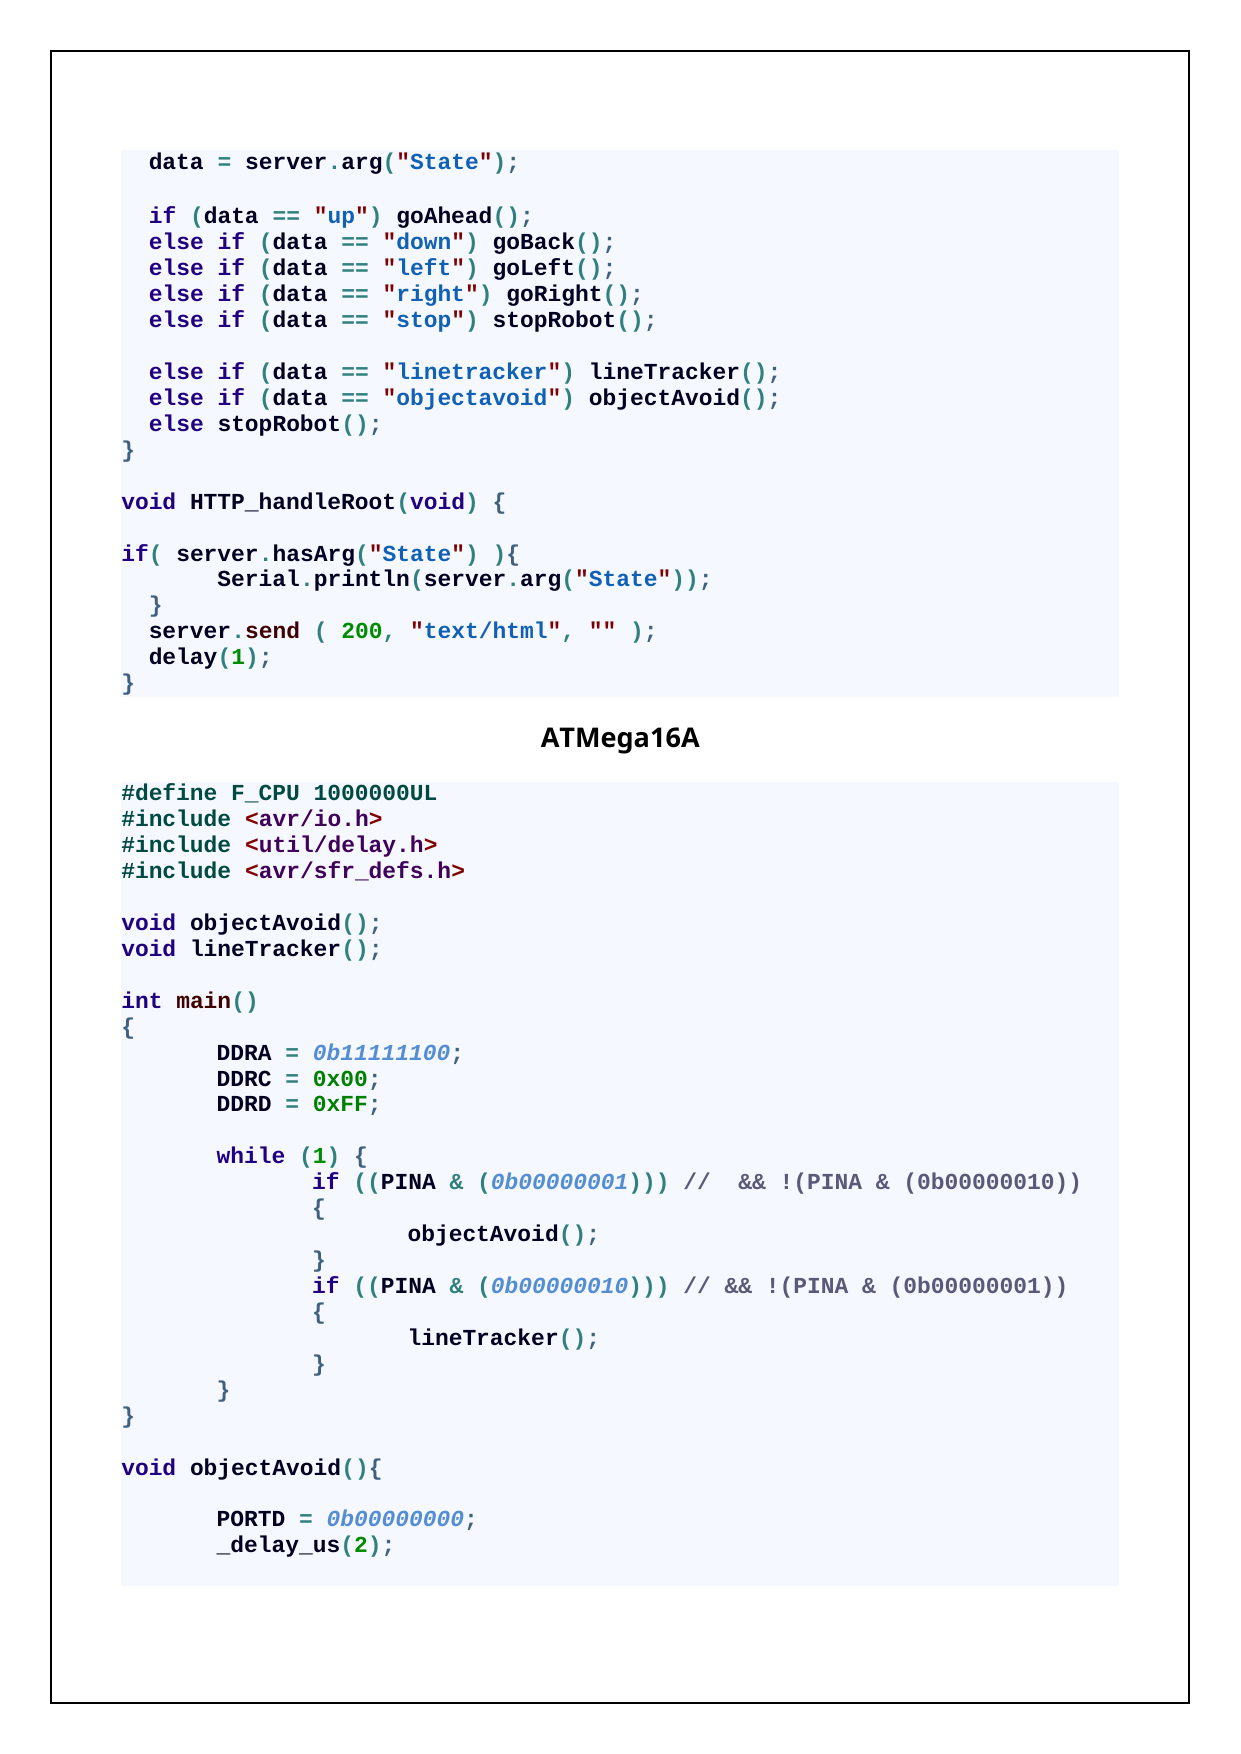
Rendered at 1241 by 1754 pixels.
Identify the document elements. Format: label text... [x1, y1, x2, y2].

text { [121, 1197, 1119, 1222]
text } [121, 672, 1119, 697]
text if ((PINA & (0b00000001))) // && !(PINA & (0b00000010)) [121, 1171, 491, 1197]
text #include <avr/sfr_defs.h> [121, 859, 1119, 885]
text } [121, 1248, 1119, 1274]
subtitle ATMega16A [121, 718, 1119, 755]
text DDRD = 0xFF; [121, 1093, 1119, 1119]
text DDRA = 0b11111100; [450, 1041, 1119, 1067]
text int main() [121, 989, 1119, 1015]
text } [121, 1352, 1119, 1378]
text { [121, 1300, 1119, 1326]
text } [121, 1378, 1119, 1404]
text else if (data == "linetracker") lineTracker(); [121, 360, 1119, 386]
text data = server.arg("State"); [121, 150, 1119, 176]
text lineTracker(); [121, 1326, 1119, 1352]
text #define F_CPU 1000000UL [121, 782, 1119, 807]
text PORTD = 0b00000000; [464, 1508, 1119, 1534]
text #include <avr/io.h> [121, 807, 1119, 833]
text void lineTracker(); [121, 937, 1119, 963]
text DDRC = 0x00; [121, 1067, 1119, 1093]
text if (data == "up") goAhead(); [121, 205, 1119, 231]
text _delay_us(2); [121, 1534, 1119, 1560]
text #include <util/delay.h> [121, 833, 1119, 859]
text void objectAvoid(); [121, 911, 1119, 937]
text else if (data == "right") goRight(); [121, 282, 1119, 308]
text DDRA = 0b11111100; [121, 1041, 313, 1067]
text } [121, 594, 1119, 620]
text } [121, 438, 1119, 464]
text else if (data == "objectavoid") objectAvoid(); [121, 386, 1119, 412]
text PORTD = 0b00000000; [121, 1508, 326, 1534]
text while (1) { [121, 1145, 1119, 1171]
text delay(1); [121, 646, 1119, 672]
text Serial.println(server.arg("State")); [121, 568, 1119, 594]
text else if (data == "down") goBack(); [121, 231, 1119, 257]
text server.send ( 200, "text/html", "" ); [121, 620, 1119, 646]
text if ((PINA & (0b00000010))) // && !(PINA & (0b00000001)) [121, 1274, 491, 1300]
text else stopRobot(); [121, 412, 1119, 438]
text objectAvoid(); [121, 1222, 1119, 1248]
text void objectAvoid(){ [121, 1456, 1119, 1482]
text if( server.hasArg("State") ){ [121, 542, 1119, 568]
text else if (data == "left") goLeft(); [121, 257, 1119, 282]
text if ((PINA & (0b00000010))) // && !(PINA & (0b00000001)) [628, 1274, 1119, 1300]
text void HTTP_handleRoot(void) { [121, 490, 1119, 516]
text } [121, 1404, 1119, 1430]
text if ((PINA & (0b00000001))) // && !(PINA & (0b00000010)) [628, 1171, 1119, 1197]
text else if (data == "stop") stopRobot(); [121, 308, 1119, 334]
text { [121, 1015, 1119, 1041]
